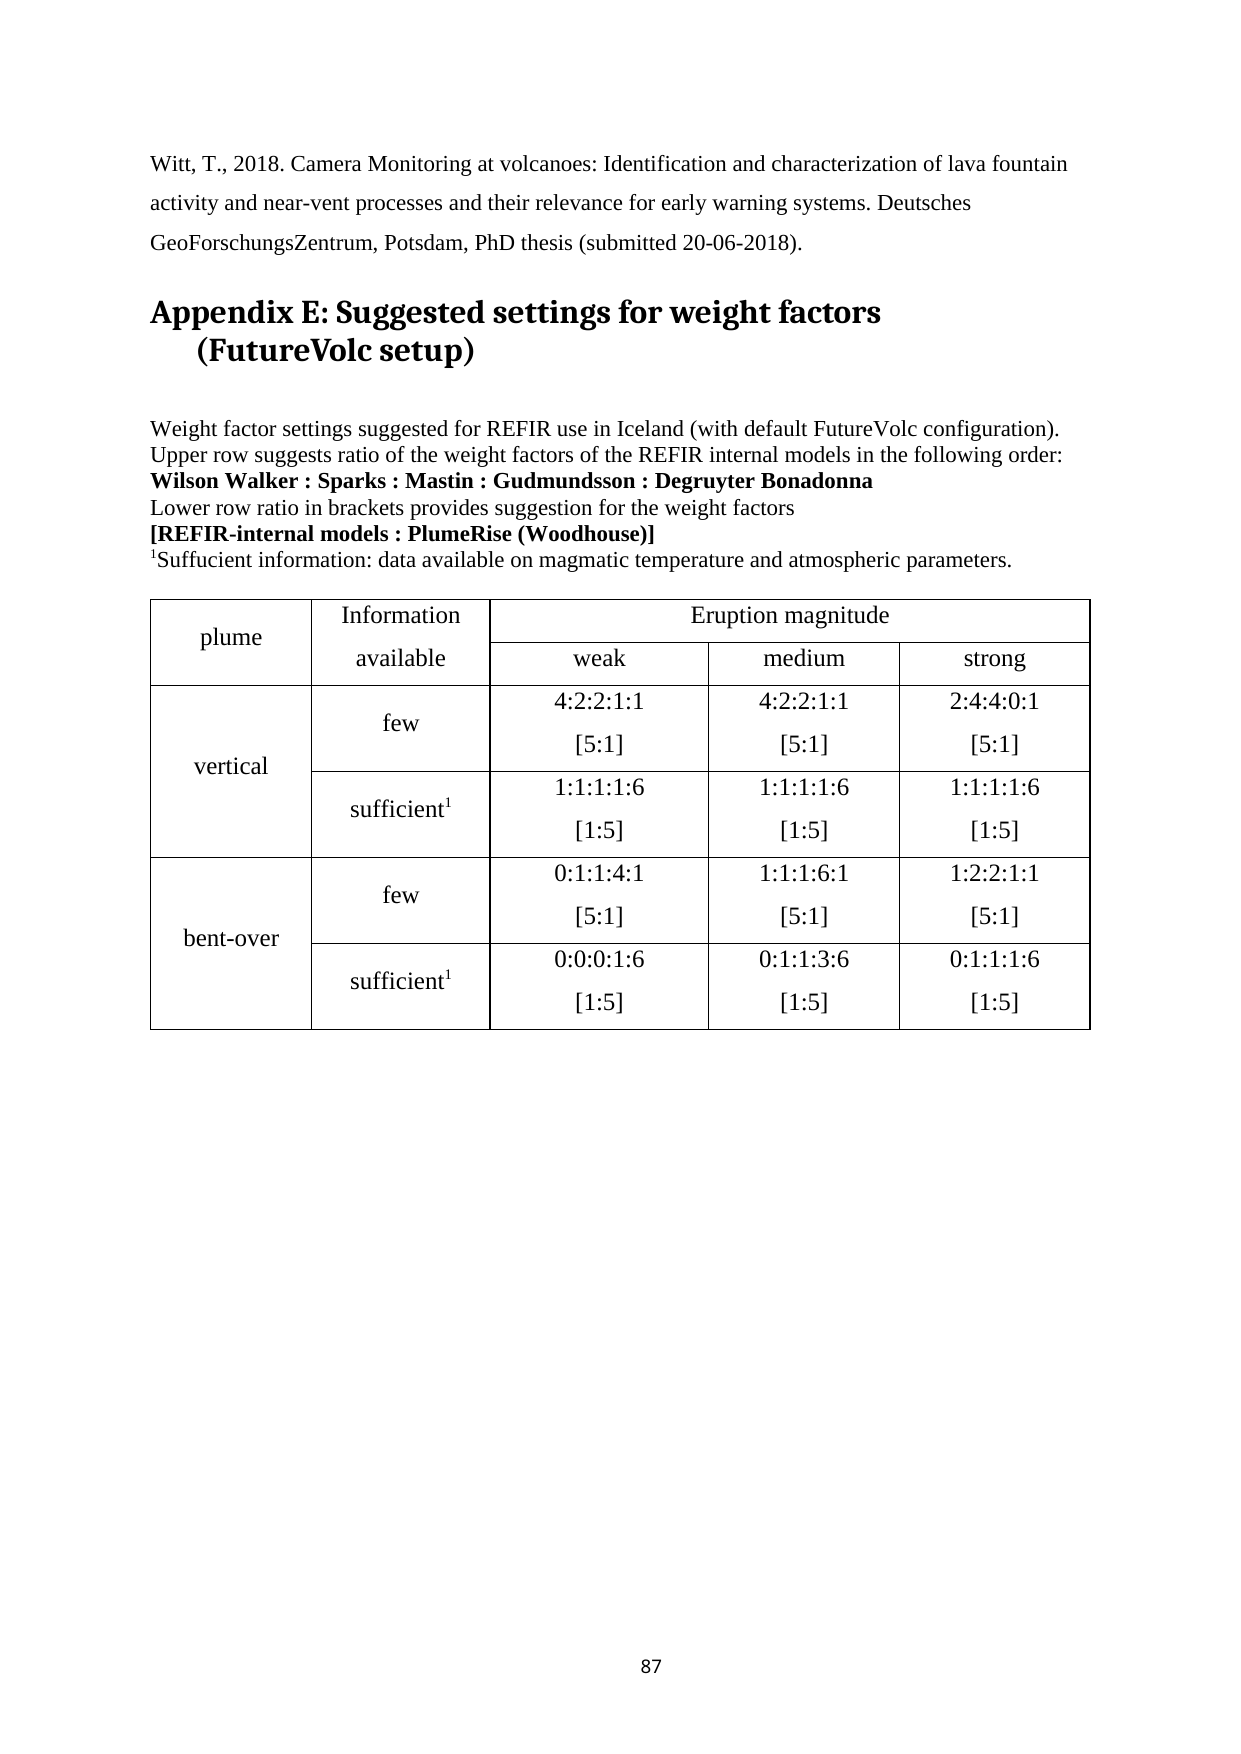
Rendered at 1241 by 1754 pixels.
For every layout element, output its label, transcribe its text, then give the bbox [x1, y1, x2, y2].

table_cell 0:1:1:4:1 [5:1] [491, 858, 708, 943]
table_header plume [151, 600, 311, 685]
text Weight factor settings suggested for REFIR use in Iceland (with default FutureVolc configuration). [150, 415, 1090, 441]
table_cell sufficient1 [312, 944, 489, 1029]
table_cell 0:0:0:1:6 [1:5] [491, 944, 708, 1029]
text Wilson Walker : Sparks : Mastin : Gudmundsson : Degruyter Bonadonna [150, 467, 1090, 494]
table_cell weak [491, 643, 708, 685]
table_cell 0:1:1:1:6 [1:5] [900, 944, 1089, 1029]
table_cell 1:2:2:1:1 [5:1] [900, 858, 1089, 943]
table_cell 1:1:1:1:6 [1:5] [900, 772, 1089, 857]
table_cell medium [709, 643, 899, 685]
text Witt, T., 2018. Camera Monitoring at volcanoes: Identification and characterization of lava fountain activity and near-vent processes and their relevance for early warning systems. Deutsches GeoForschungsZentrum, Potsdam, PhD thesis (submitted 20-06-2018). [150, 150, 1090, 255]
table_cell few [312, 858, 489, 943]
table_cell few [312, 686, 489, 771]
table_cell 1:1:1:6:1 [5:1] [709, 858, 899, 943]
table_cell vertical [151, 686, 311, 857]
table_cell strong [900, 643, 1089, 685]
subtitle Appendix E: Suggested settings for weight factors (FutureVolc setup) [150, 293, 1090, 370]
table_cell sufficient1 [312, 772, 489, 857]
text 1Suffucient information: data available on magmatic temperature and atmospheric parameters. [150, 546, 1090, 573]
text [REFIR-internal models : PlumeRise (Woodhouse)] [150, 520, 1090, 546]
table_cell 4:2:2:1:1 [5:1] [491, 686, 708, 771]
text Lower row ratio in brackets provides suggestion for the weight factors [150, 494, 1090, 520]
table_cell 0:1:1:3:6 [1:5] [709, 944, 899, 1029]
table_header Eruption magnitude [491, 600, 1089, 642]
table_cell 4:2:2:1:1 [5:1] [709, 686, 899, 771]
table_cell 1:1:1:1:6 [1:5] [491, 772, 708, 857]
table_cell 2:4:4:0:1 [5:1] [900, 686, 1089, 771]
table_cell bent-over [151, 858, 311, 1029]
table_header Information available [312, 600, 489, 685]
table_cell 1:1:1:1:6 [1:5] [709, 772, 899, 857]
text Upper row suggests ratio of the weight factors of the REFIR internal models in the following order: [150, 441, 1090, 467]
